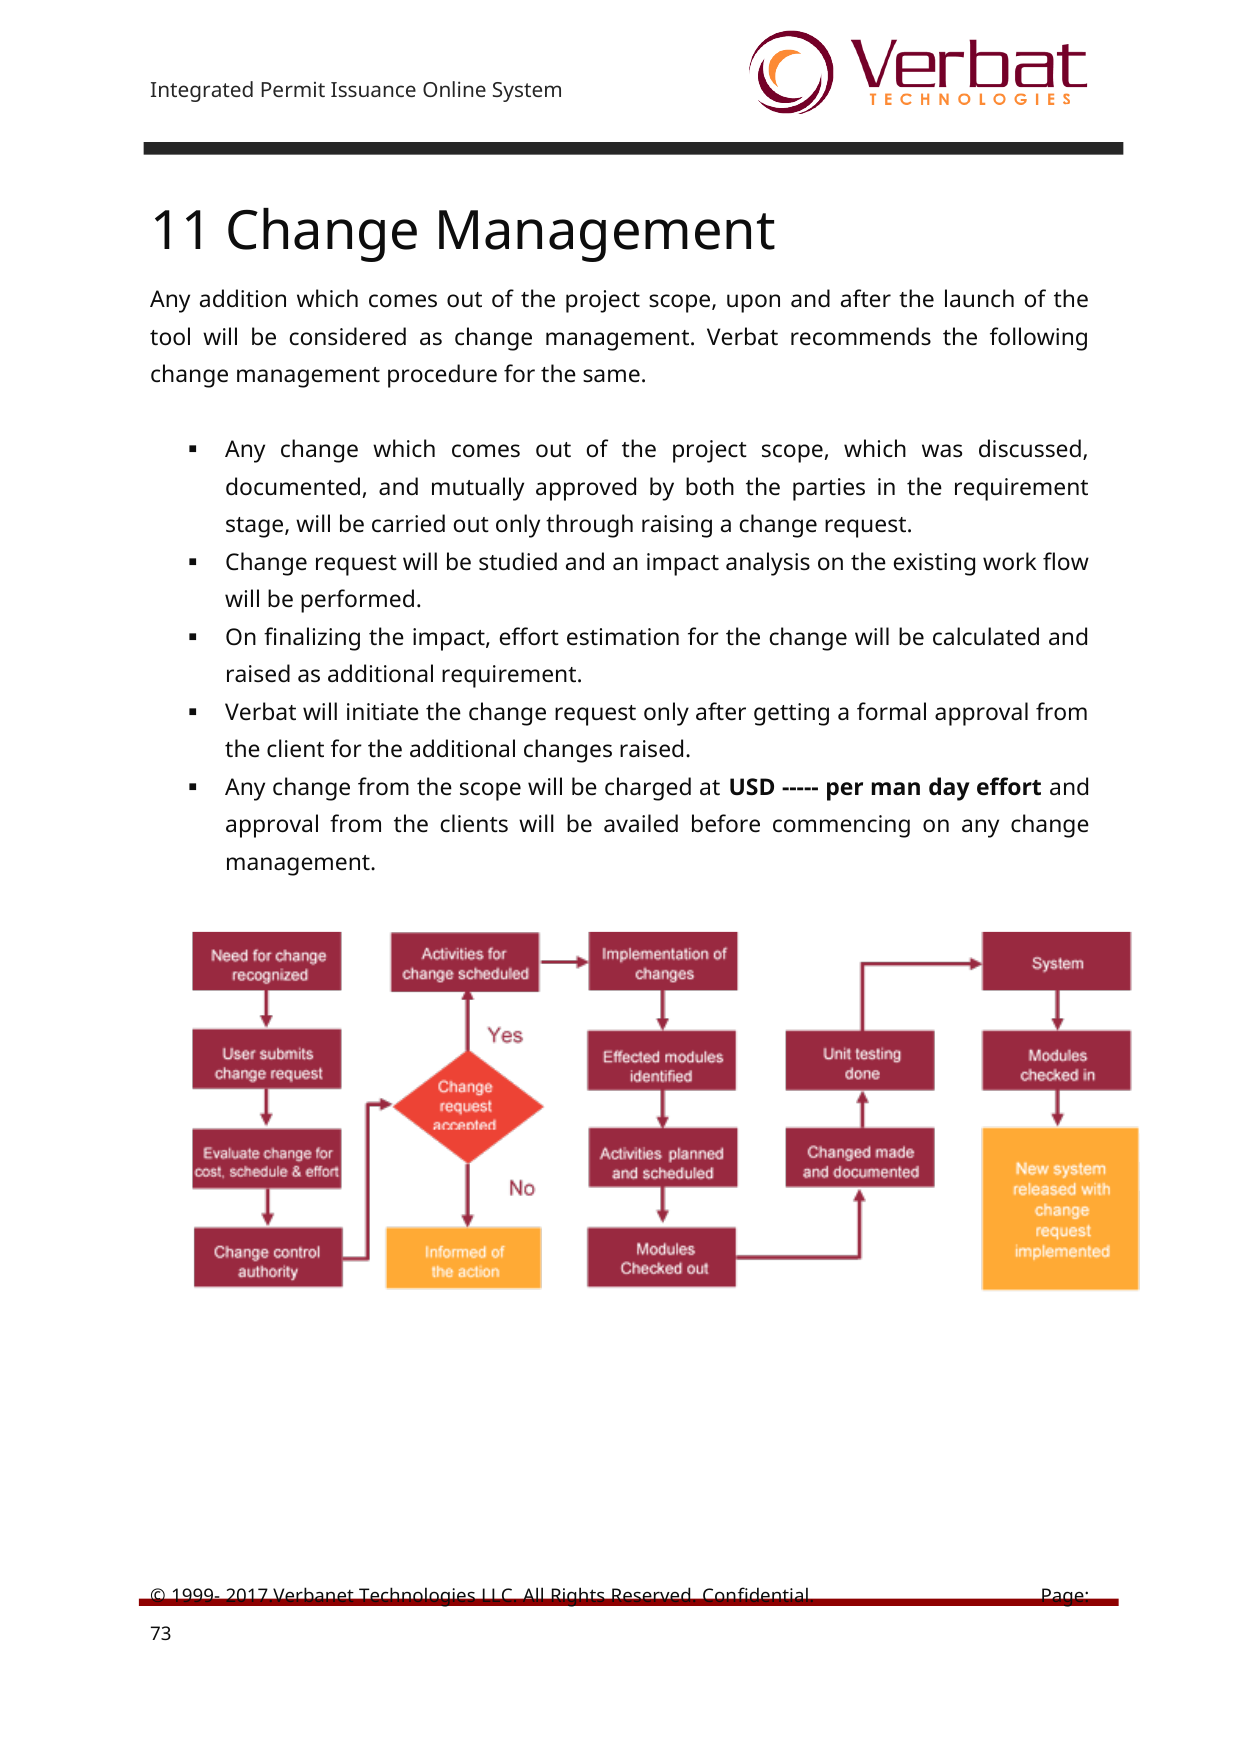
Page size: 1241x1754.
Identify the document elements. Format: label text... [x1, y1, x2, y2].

subtitle Change Management [150, 192, 1090, 265]
list On finalizing the impact, effort estimation for the change will be calculated and raised as additional requirement. [187, 615, 1090, 690]
list Any change which comes out of the project scope, which was discussed, documented, and mutually approved by both the parties in the requirement stage, will be carried out only through raising a change request. [187, 428, 1090, 540]
picture [745, 26, 1089, 114]
list Change request will be studied and an impact analysis on the existing work flow will be performed. [187, 540, 1090, 615]
list Verbat will initiate the change request only after getting a formal approval from the client for the additional changes raised. [187, 690, 1090, 765]
list Any change from the scope will be charged at USD ----- per man day effort and approval from the clients will be availed before commencing on any change management. [187, 765, 1090, 878]
text Any addition which comes out of the project scope, upon and after the launch of the tool will be considered as change management. Verbat recommends the following change management procedure for the same. [150, 278, 1090, 390]
picture [183, 931, 1141, 1290]
